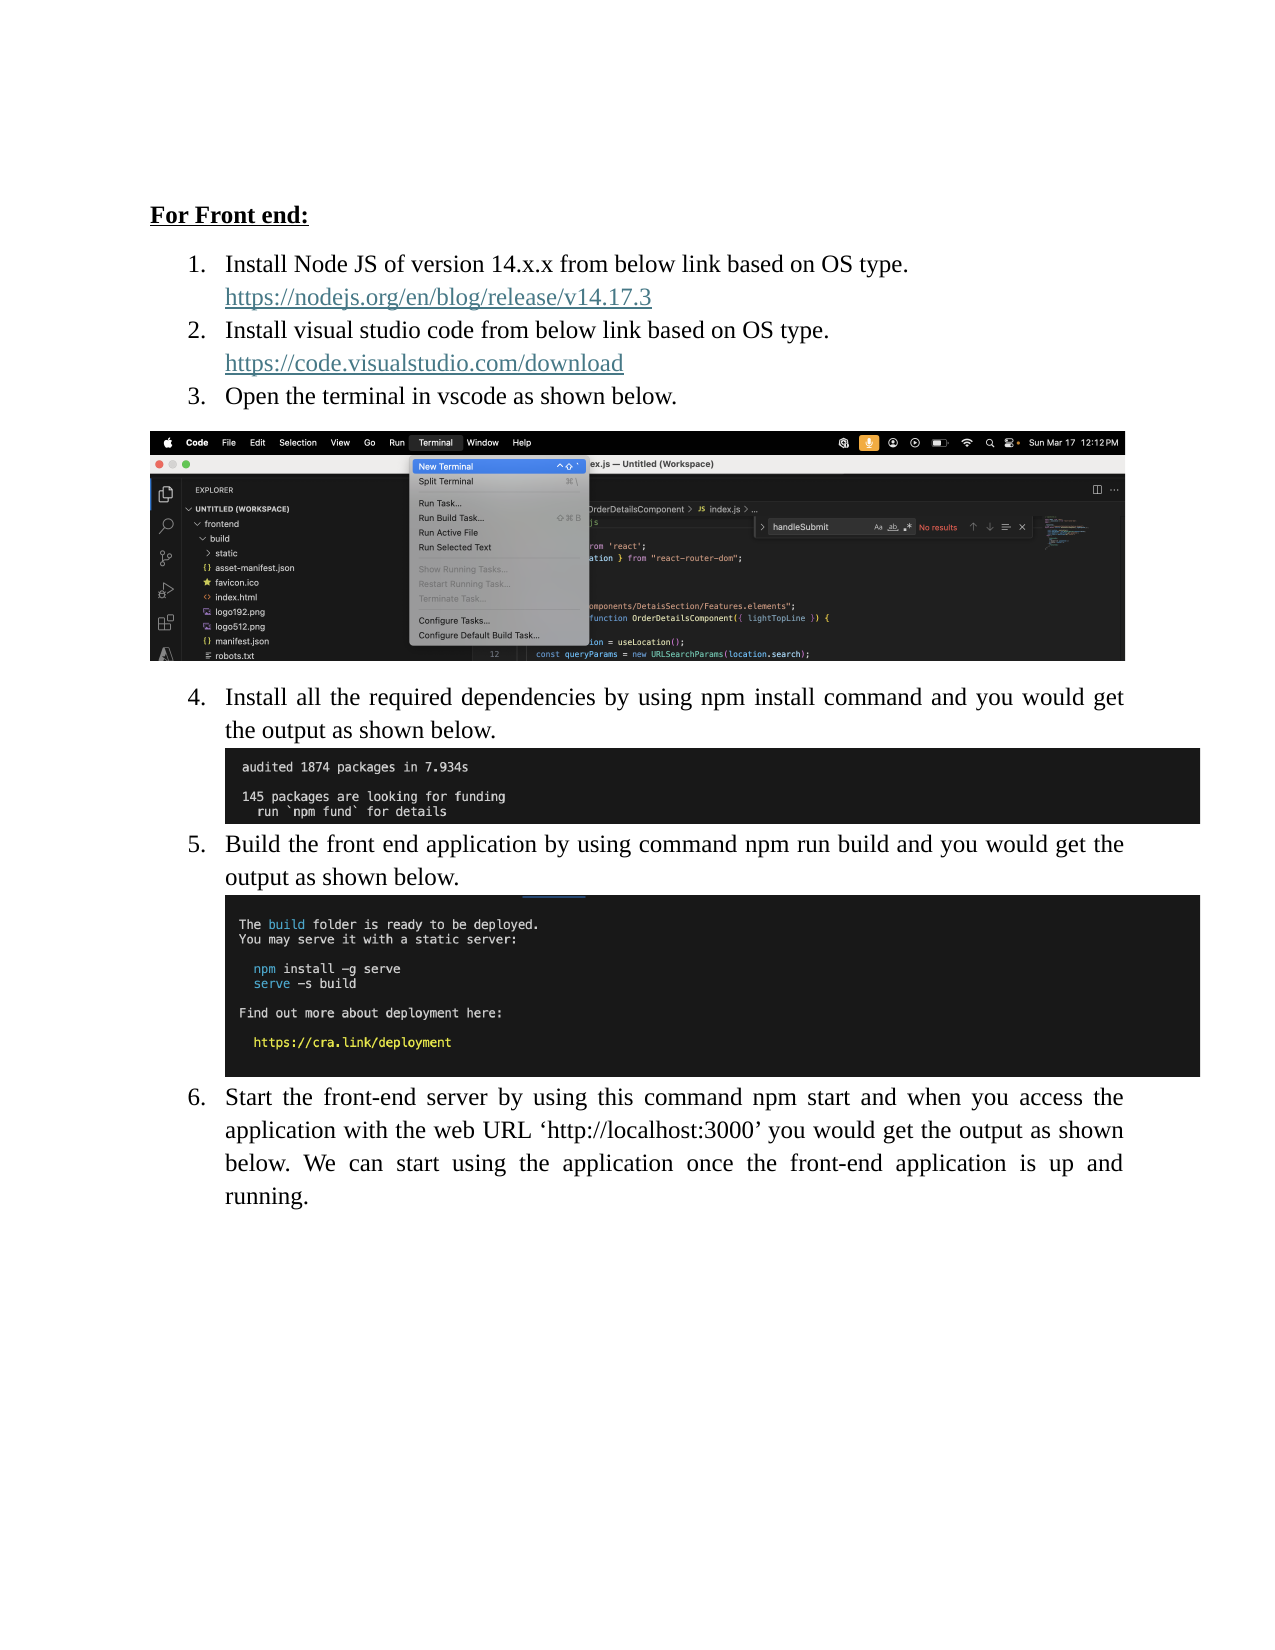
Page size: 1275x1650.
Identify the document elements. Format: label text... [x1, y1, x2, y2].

text For Front end: [150, 200, 1125, 228]
list https://code.visualstudio.com/download [225, 348, 1125, 377]
picture [225, 748, 1200, 824]
picture [150, 431, 1125, 661]
list https://nodejs.org/en/blog/release/v14.17.3 [225, 282, 1125, 311]
list Build the front end application by using command npm run build and you would get the output as shown below. [187, 829, 1125, 891]
list Open the terminal in vscode as shown below. [187, 381, 1125, 410]
list Start the front-end server by using this command npm start and when you access the application with the web URL ‘http://localhost:3000’ you would get the output as shown below. We can start using the application once the front-end application is up and running. [187, 1082, 1125, 1210]
list Install visual studio code from below link based on OS type. [187, 315, 1125, 344]
list Install all the required dependencies by using npm install command and you would get the output as shown below. [187, 682, 1125, 744]
list Install Node JS of version 14.x.x from below link based on OS type. [187, 249, 1125, 278]
picture [225, 895, 1200, 1077]
